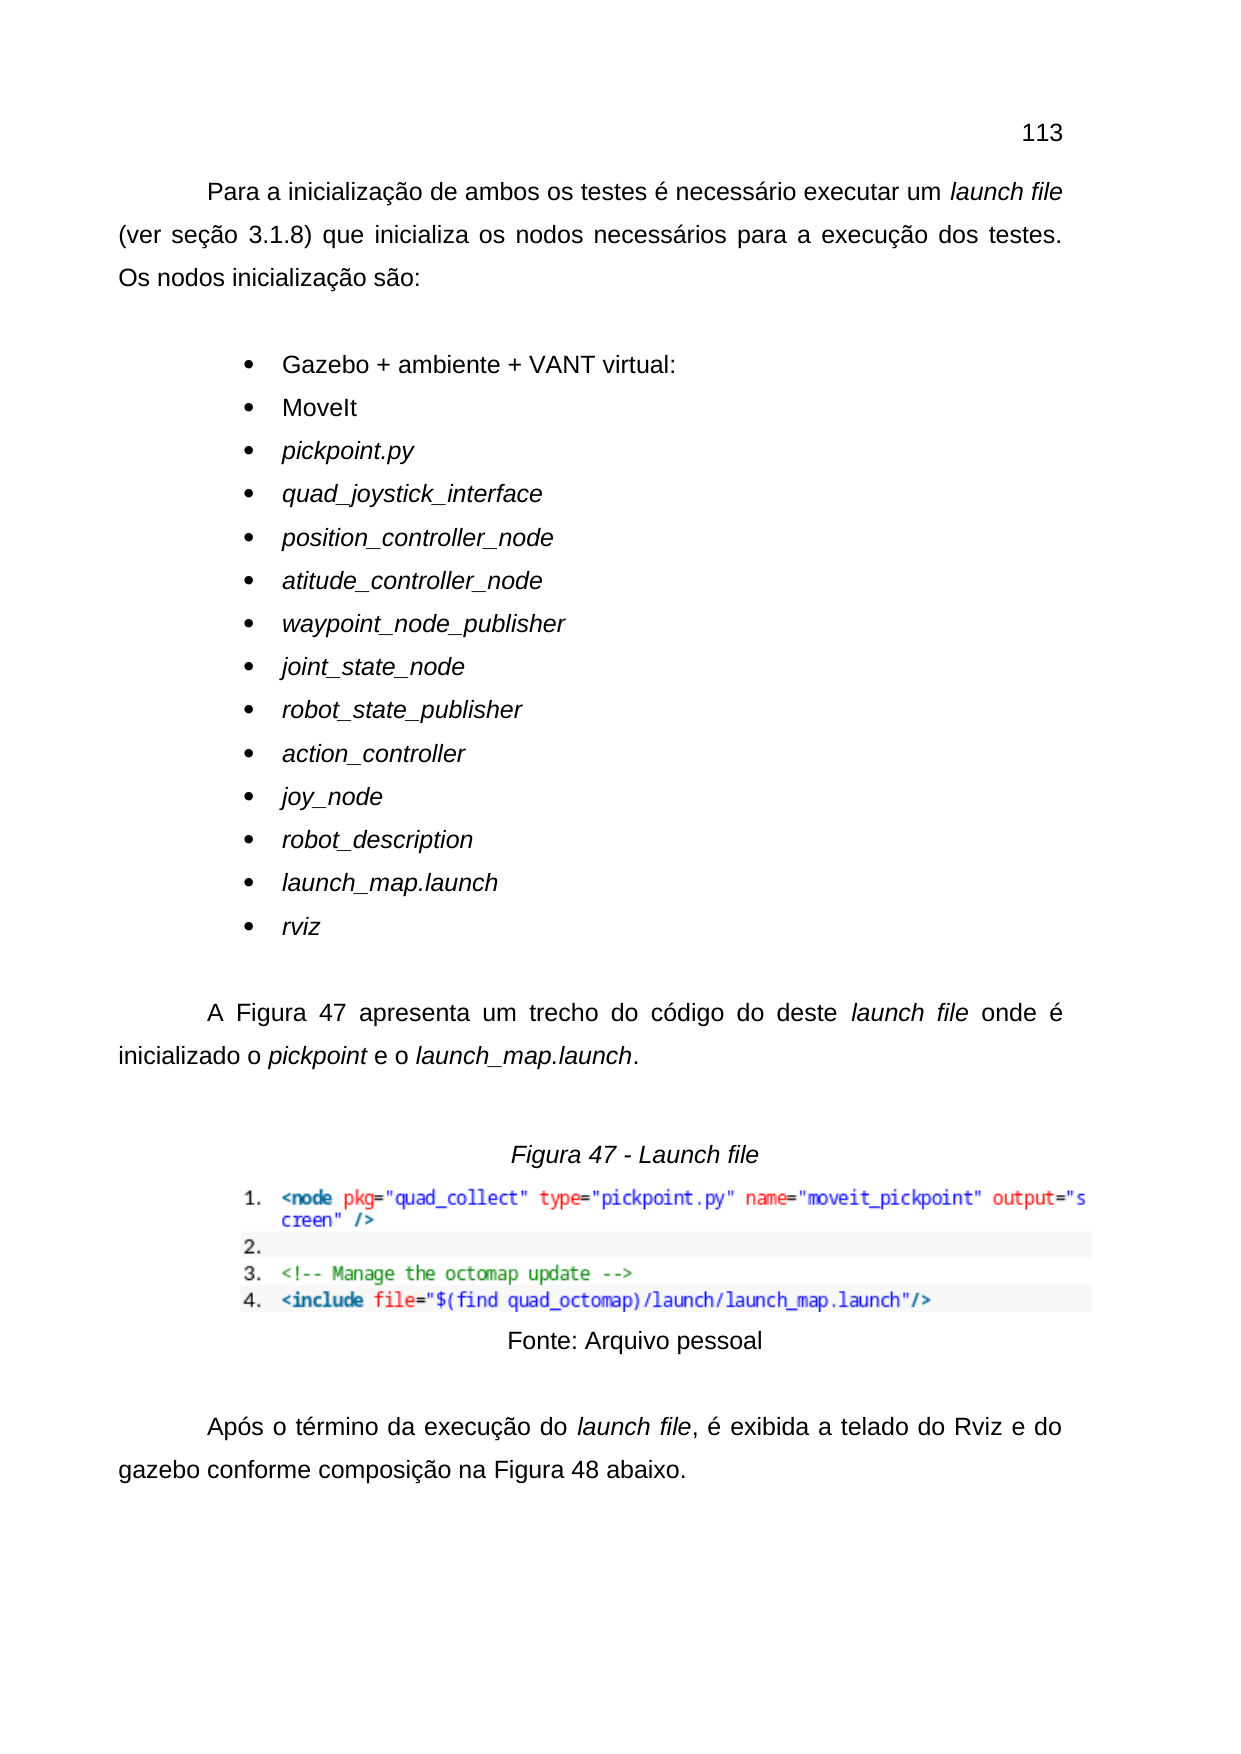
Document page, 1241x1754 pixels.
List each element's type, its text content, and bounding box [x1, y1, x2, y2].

text Após o término da execução do launch file, é exibida a telado do Rviz e do gazebo conforme composição na Figura 48 abaixo. [118, 1412, 1063, 1484]
text Fonte: Arquivo pessoal [118, 1326, 1063, 1355]
list position_controller_node [244, 523, 1063, 551]
list waypoint_node_publisher [244, 609, 1063, 638]
list robot_description [244, 825, 1063, 854]
text A Figura 47 apresenta um trecho do código do deste launch file onde é inicializado o pickpoint e o launch_map.launch. [118, 998, 1063, 1070]
list quad_joystick_interface [244, 479, 1063, 508]
text Figura 47 - Launch file [118, 1140, 1063, 1169]
list pickpoint.py [244, 436, 1063, 465]
list robot_state_publisher [244, 696, 1063, 724]
list atitude_controller_node [244, 566, 1063, 595]
list launch_map.launch [244, 868, 1063, 897]
list Gazebo + ambiente + VANT virtual: [244, 350, 1063, 378]
list joint_state_node [244, 652, 1063, 681]
list MoveIt [244, 393, 1063, 422]
list joy_node [244, 782, 1063, 811]
list rviz [244, 912, 1063, 941]
text Para a inicialização de ambos os testes é necessário executar um launch file (ver seção 3.1.8) que inicializa os nodos necessários para a execução dos testes. Os nodos inicialização são: [118, 177, 1063, 292]
list action_controller [244, 739, 1063, 768]
